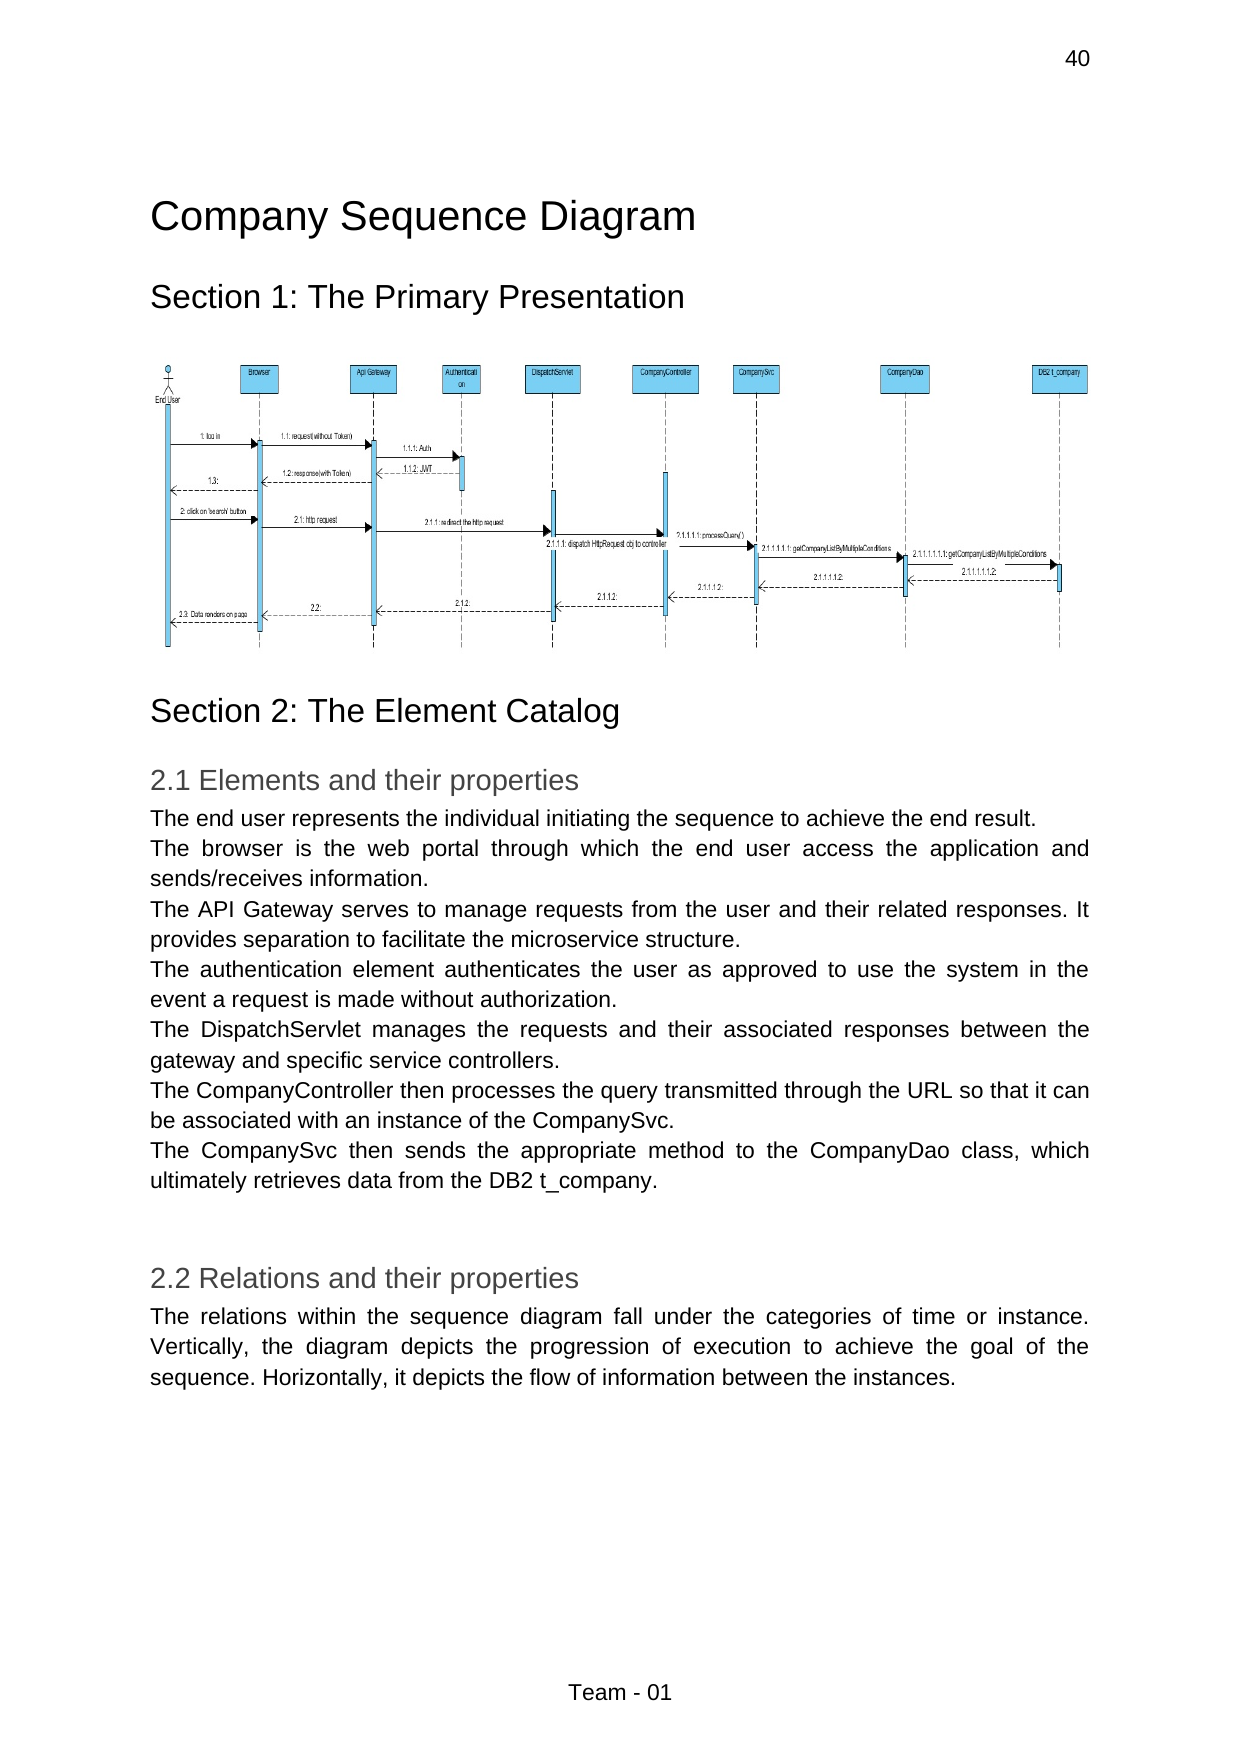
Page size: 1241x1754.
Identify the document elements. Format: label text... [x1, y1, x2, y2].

text The DispatchServlet manages the requests and their associated responses between the gateway and specific service controllers. [150, 1016, 1090, 1073]
text The browser is the web portal through which the end user access the application and sends/receives information. [150, 835, 1090, 892]
subtitle 2.1 Elements and their properties [150, 763, 1090, 797]
subtitle Section 2: The Element Catalog [150, 691, 1090, 730]
subtitle Section 1: The Primary Presentation [150, 277, 1090, 316]
text The CompanySvc then sends the appropriate method to the CompanyDao class, which ultimately retrieves data from the DB2 t_company. [150, 1137, 1090, 1194]
text The relations within the sequence diagram fall under the categories of time or instance. Vertically, the diagram depicts the progression of execution to achieve the goal of the sequence. Horizontally, it depicts the flow of information between the instances. [150, 1303, 1090, 1390]
picture [150, 357, 1091, 654]
text The authentication element authenticates the user as approved to use the system in the event a request is made without authorization. [150, 956, 1090, 1013]
subtitle Company Sequence Diagram [150, 192, 1090, 239]
subtitle 2.2 Relations and their properties [150, 1261, 1090, 1295]
text The API Gateway serves to manage requests from the user and their related responses. It provides separation to facilitate the microservice structure. [150, 896, 1090, 952]
text The end user represents the individual initiating the sequence to achieve the end result. [150, 805, 1090, 831]
text The CompanyController then processes the query transmitted through the URL so that it can be associated with an instance of the CompanySvc. [150, 1077, 1090, 1133]
